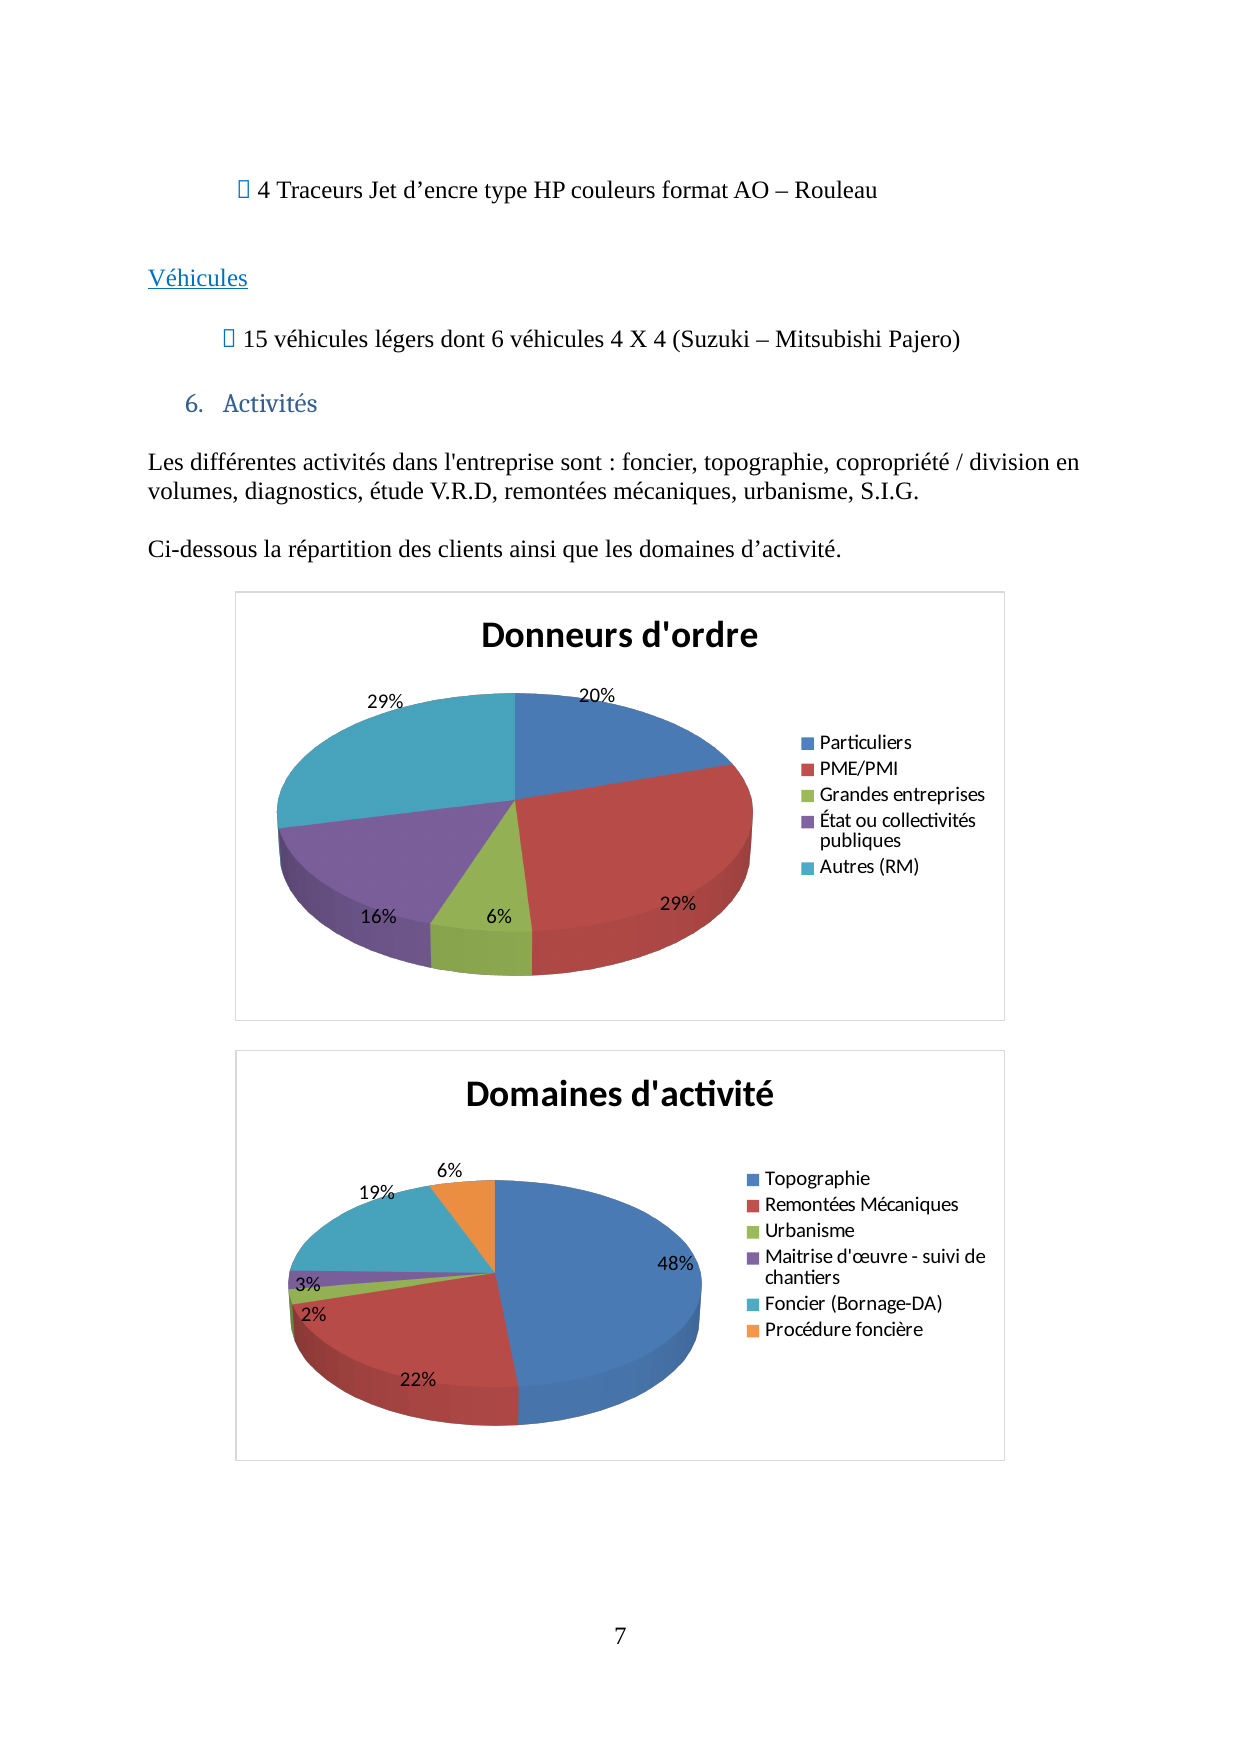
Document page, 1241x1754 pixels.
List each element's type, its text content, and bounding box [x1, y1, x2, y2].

text Ci-dessous la répartition des clients ainsi que les domaines d’activité. [148, 534, 1093, 562]
text  15 véhicules légers dont 6 véhicules 4 X 4 (Suzuki – Mitsubishi Pajero) [148, 321, 1093, 355]
text Les différentes activités dans l'entreprise sont : foncier, topographie, copropriété / division en volumes, diagnostics, étude V.R.D, remontées mécaniques, urbanisme, S.I.G. [148, 447, 1093, 505]
text  4 Traceurs Jet d’encre type HP couleurs format AO – Rouleau [236, 172, 1093, 206]
subtitle Activités [185, 388, 1093, 419]
text Véhicules [148, 263, 1093, 292]
